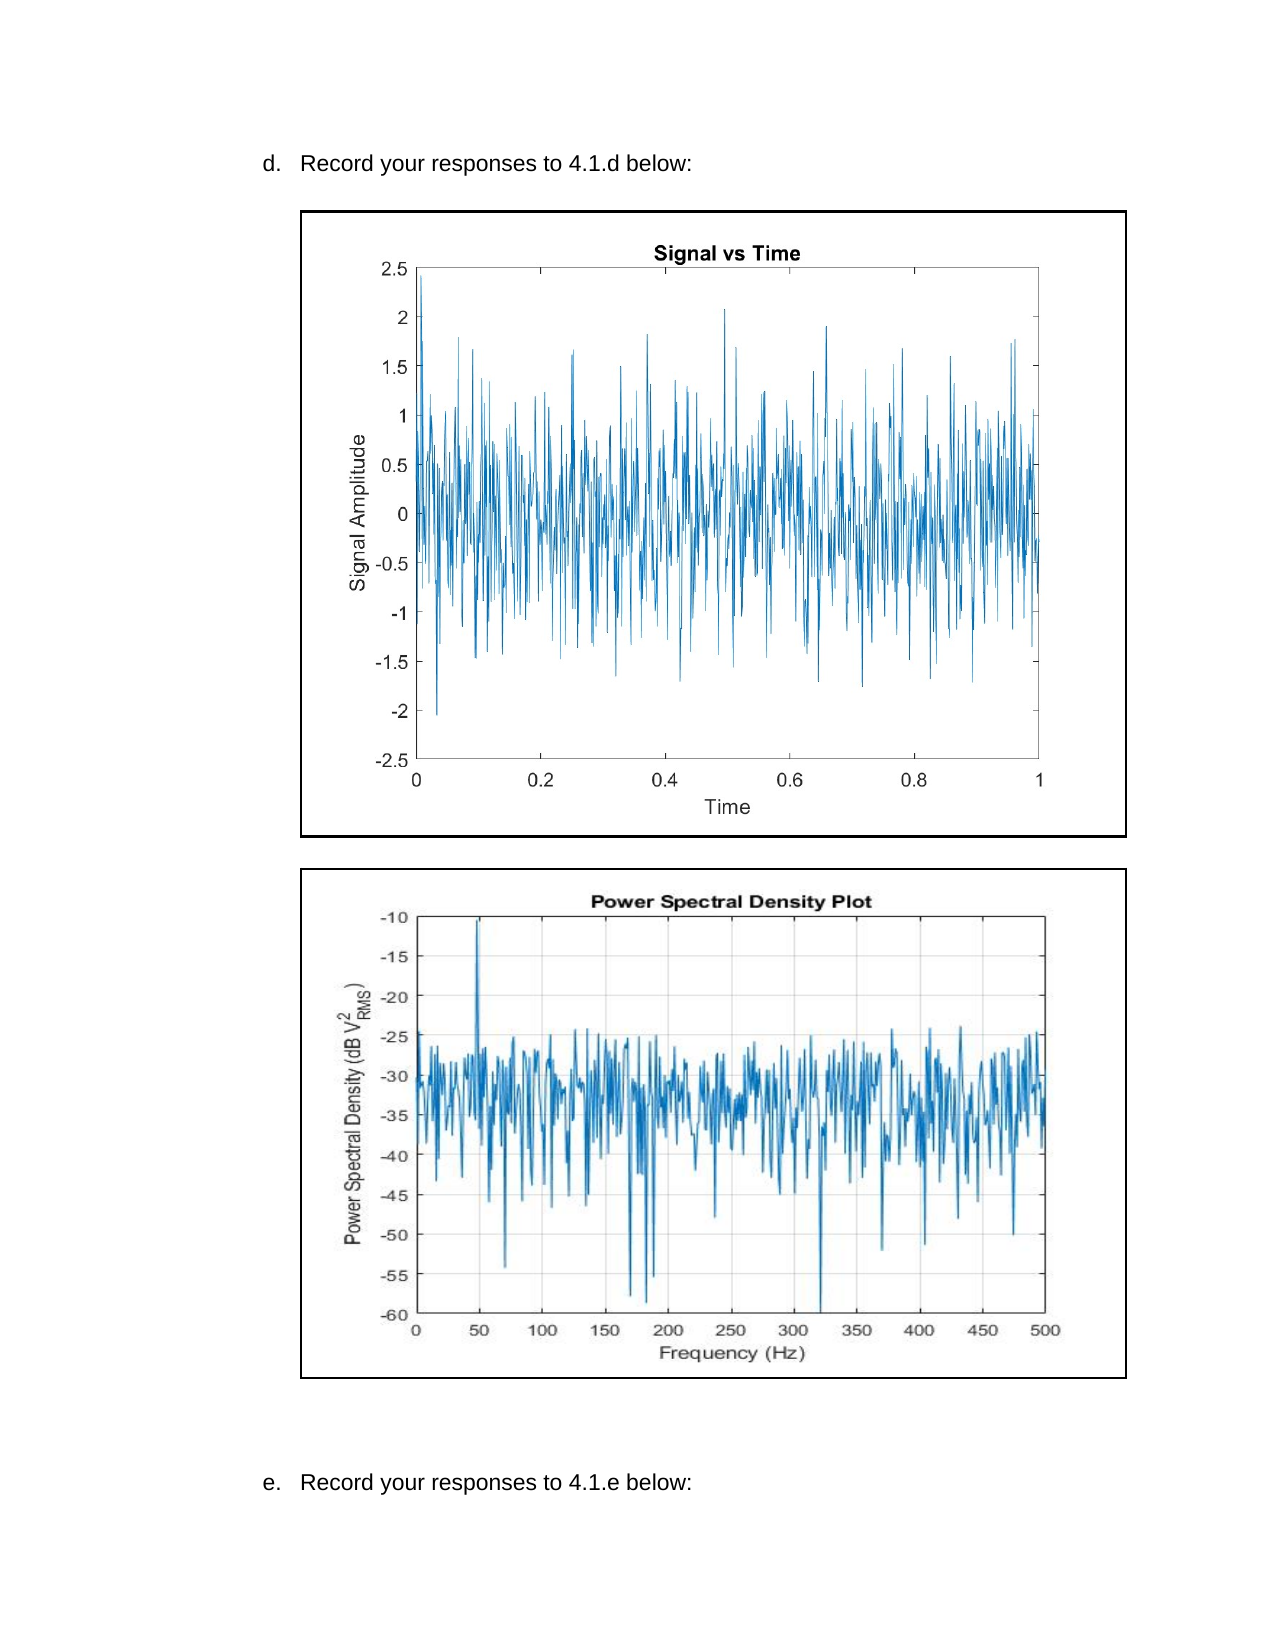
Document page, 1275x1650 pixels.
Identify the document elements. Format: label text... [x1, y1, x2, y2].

list Record your responses to 4.1.d below: [262, 150, 1125, 176]
picture [311, 222, 1115, 825]
picture [311, 880, 1123, 1367]
table_header [302, 213, 1125, 835]
list Record your responses to 4.1.e below: [262, 1469, 1125, 1496]
table_header [302, 870, 1125, 1377]
